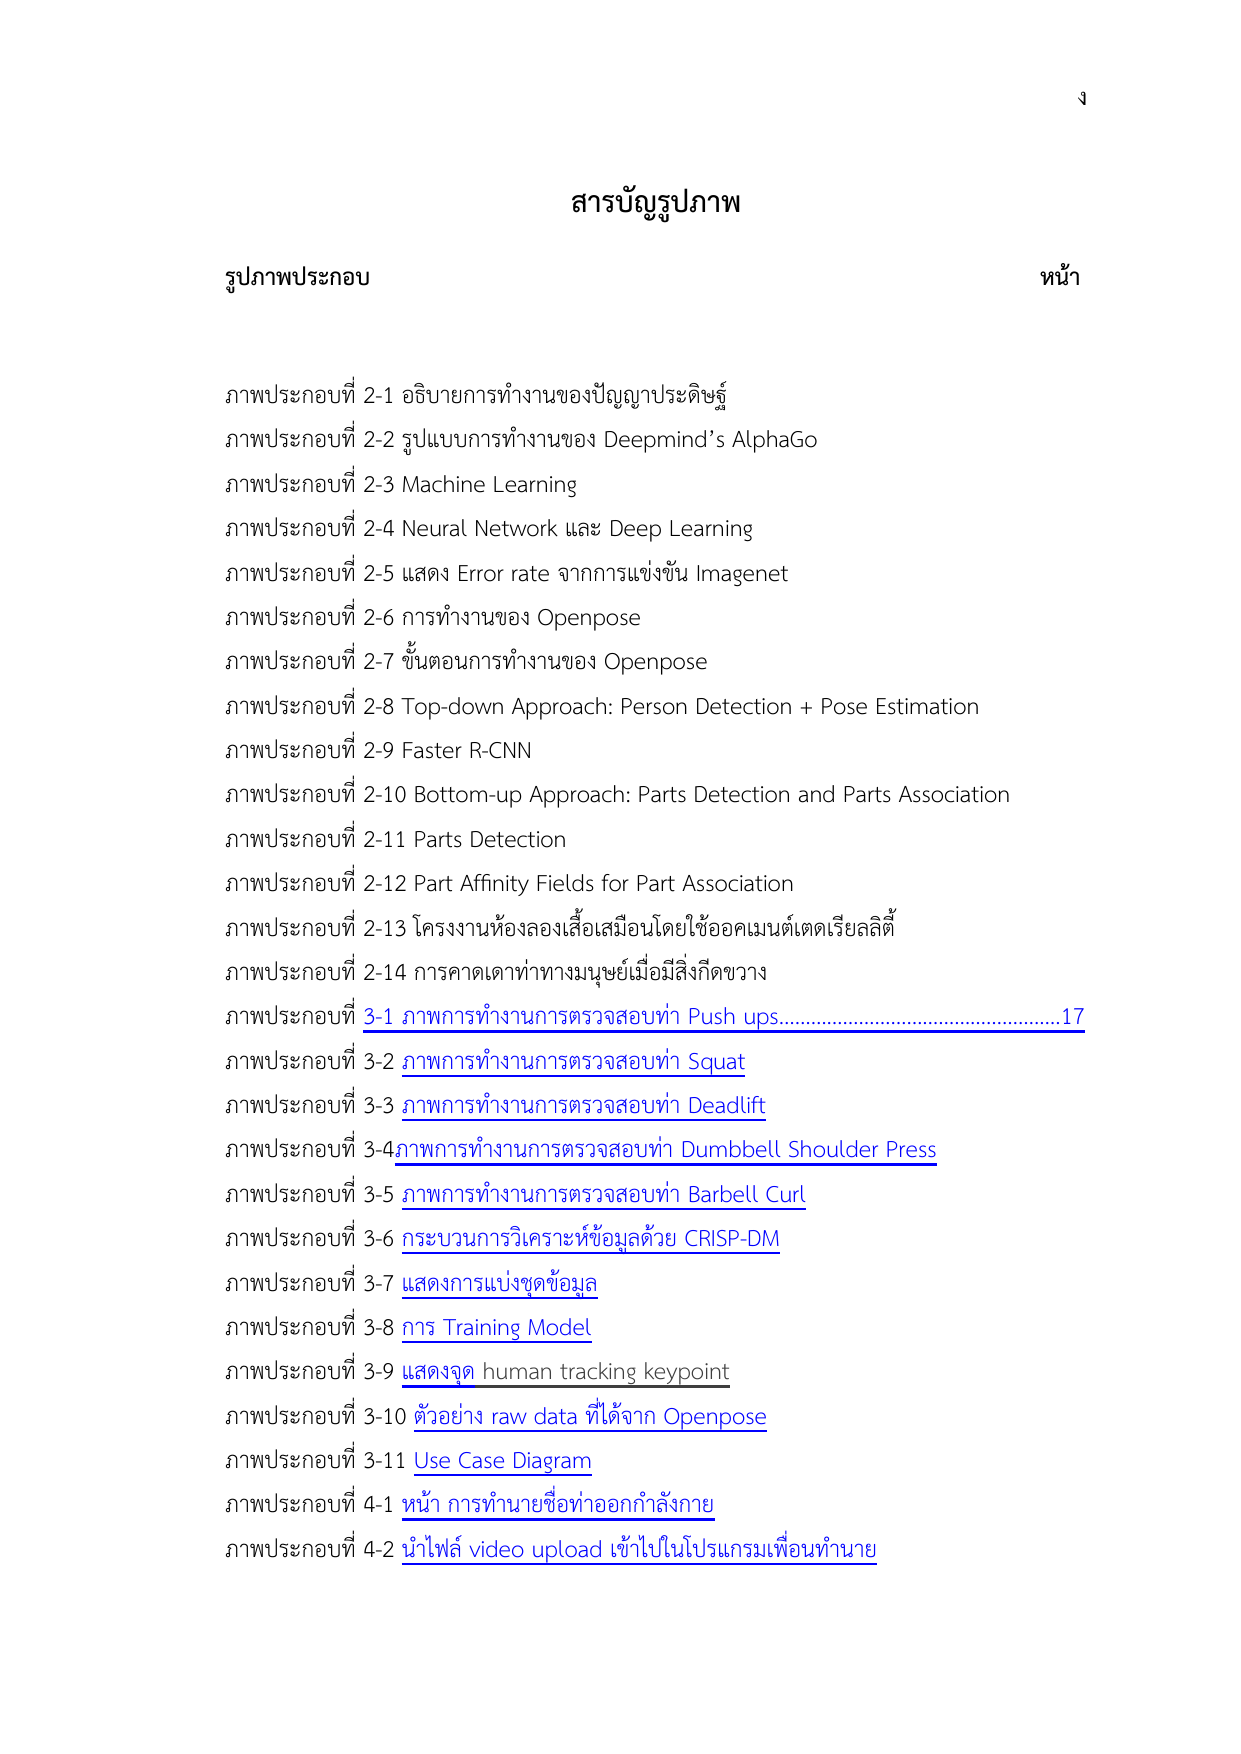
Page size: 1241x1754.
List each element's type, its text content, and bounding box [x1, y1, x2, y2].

text ภาพประกอบที่ 3-1 ภาพการทำงานการตรวจสอบท่า Push ups………………………………………….….17 [225, 996, 1087, 1040]
text ภาพประกอบที่ 2-13 โครงงานห้องลองเสื้อเสมือนโดยใช้ออคเมนต์เตดเรียลลิตี้ 15 [225, 907, 1087, 951]
text ภาพประกอบที่ 3-7 แสดงการแบ่งชุดข้อมูล 21 [225, 1262, 1087, 1306]
text ภาพประกอบที่ 2-7 ขั้นตอนการทำงานของ Openpose 11 [225, 641, 1087, 685]
text ภาพประกอบที่ 3-2 ภาพการทำงานการตรวจสอบท่า Squat 18 [225, 1040, 1087, 1084]
text ภาพประกอบที่ 3-4 ภาพการทำงานการตรวจสอบท่า Dumbbell Shoulder Press 19 [225, 1129, 1087, 1173]
text ภาพประกอบที่ 3-10 ตัวอย่าง raw data ที่ได้จาก Openpose 24 [225, 1395, 1087, 1439]
text ภาพประกอบที่ 2-10 Bottom-up Approach: Parts Detection and Parts Association 13 [225, 774, 1087, 818]
text ภาพประกอบที่ 2-5 แสดง Error rate จากการแข่งขัน Imagenet 9 [225, 552, 1087, 596]
subtitle สารบัญรูปภาพ [225, 177, 1087, 232]
text ภาพประกอบที่ 3-8 การ Training Model 22 [225, 1306, 1087, 1351]
text ภาพประกอบที่ 2-11 Parts Detection 13 [225, 818, 1087, 862]
text ภาพประกอบที่ 2-1 อธิบายการทำงานของปัญญาประดิษฐ์ 5 [225, 374, 1087, 419]
text ภาพประกอบที่ 3-6 กระบวนการวิเคราะห์ข้อมูลด้วย CRISP-DM 20 [225, 1217, 1087, 1262]
text ภาพประกอบที่ 3-9 แสดงจุด human tracking keypoint 23 [225, 1351, 1087, 1395]
text ภาพประกอบที่ 2-8 Top-down Approach: Person Detection + Pose Estimation 12 [225, 685, 1087, 729]
text ภาพประกอบที่ 3-5 ภาพการทำงานการตรวจสอบท่า Barbell Curl 19 [225, 1173, 1087, 1217]
text ภาพประกอบที่ 2-3 Machine Learning 7 [225, 463, 1087, 507]
text ภาพประกอบที่ 4-2 นำไฟล์ video upload เข้าไปในโปรแกรมเพื่อนทำนาย 28 [225, 1528, 1087, 1572]
text ภาพประกอบที่ 2-9 Faster R-CNN 12 [225, 729, 1087, 774]
text ภาพประกอบที่ 2-4 Neural Network และ Deep Learning 8 [225, 507, 1087, 552]
text ภาพประกอบที่ 2-12 Part Afﬁnity Fields for Part Association 14 [225, 862, 1087, 907]
text ภาพประกอบที่ 3-3 ภาพการทำงานการตรวจสอบท่า Deadlift 18 [225, 1084, 1087, 1129]
text ภาพประกอบที่ 2-2 รูปแบบการทำงานของ Deepmind’s AlphaGo 6 [225, 419, 1087, 463]
text ภาพประกอบที่ 2-14 การคาดเดาท่าทางมนุษย์เมื่อมีสิ่งกีดขวาง 16 [225, 951, 1087, 996]
subtitle รูปภาพประกอบ หน้า [225, 257, 1087, 300]
text ภาพประกอบที่ 3-11 Use Case Diagram 26 [225, 1439, 1087, 1484]
text ภาพประกอบที่ 4-1 หน้า การทำนายชื่อท่าออกกำลังกาย 28 [225, 1484, 1087, 1528]
text ภาพประกอบที่ 2-6 การทำงานของ Openpose 10 [225, 596, 1087, 641]
